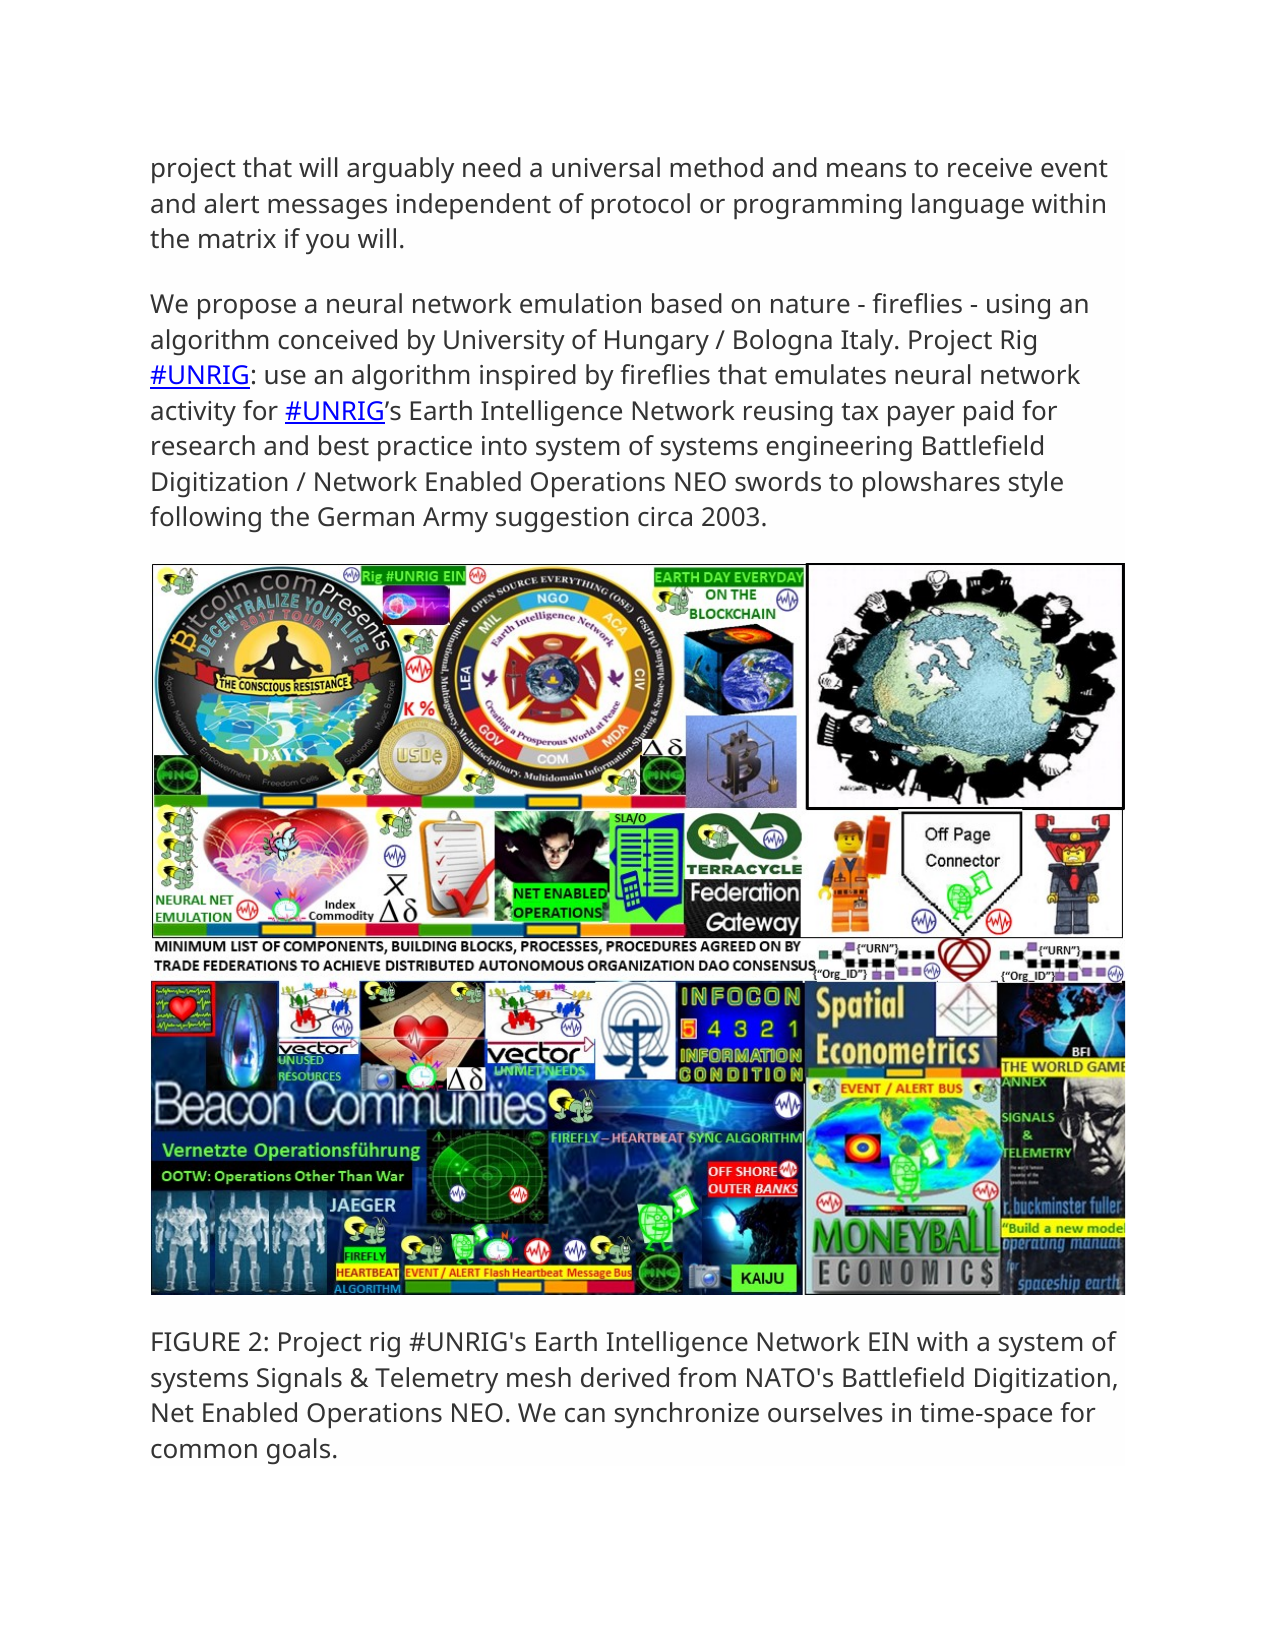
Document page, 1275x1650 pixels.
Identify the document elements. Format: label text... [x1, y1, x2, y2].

text FIGURE 2: Project rig #UNRIG's Earth Intelligence Network EIN with a system of systems Signals & Telemetry mesh derived from NATO's Battlefield Digitization, Net Enabled Operations NEO. We can synchronize ourselves in time-space for common goals. [150, 1324, 1125, 1466]
text We propose a neural network emulation based on nature - fireflies - using an algorithm conceived by University of Hungary / Bologna Italy. Project Rig #UNRIG: use an algorithm inspired by fireflies that emulates neural network activity for #UNRIG’s Earth Intelligence Network reusing tax payer paid for research and best practice into system of systems engineering Battlefield Digitization / Network Enabled Operations NEO swords to plowshares style following the German Army suggestion circa 2003. [150, 286, 1125, 534]
picture [150, 563, 1125, 1295]
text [150, 150, 1125, 257]
